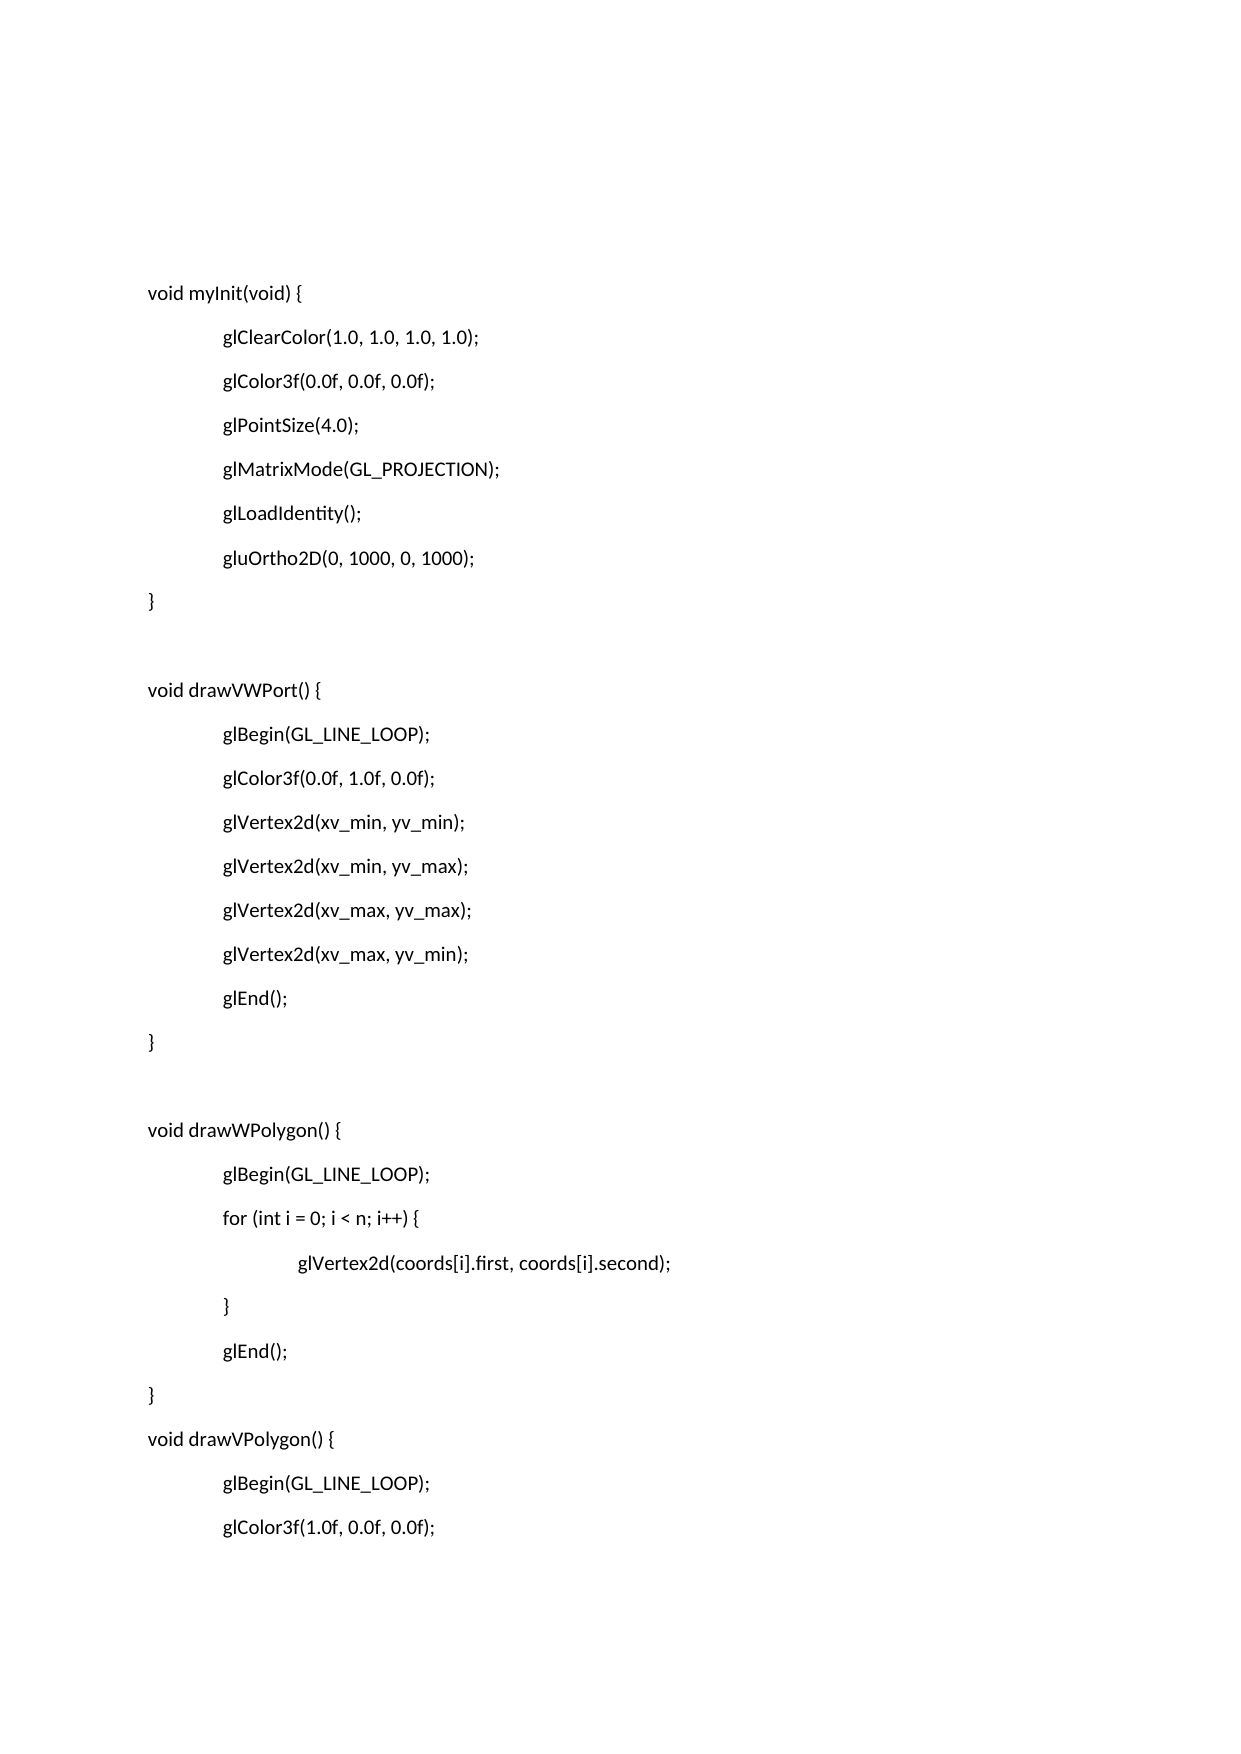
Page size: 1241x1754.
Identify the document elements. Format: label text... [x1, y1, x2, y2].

text } [148, 1294, 1063, 1319]
text glBegin(GL_LINE_LOOP); [148, 721, 1063, 746]
text void myInit(void) { [148, 280, 1063, 306]
text glBegin(GL_LINE_LOOP); [148, 1162, 1063, 1187]
text glVertex2d(xv_min, yv_min); [148, 809, 1063, 834]
text void drawVWPort() { [148, 677, 1063, 702]
text glVertex2d(xv_max, yv_min); [148, 941, 1063, 967]
text glBegin(GL_LINE_LOOP); [148, 1470, 1063, 1495]
text void drawVPolygon() { [148, 1426, 1063, 1451]
text glMatrixMode(GL_PROJECTION); [148, 457, 1063, 482]
text for (int i = 0; i < n; i++) { [148, 1206, 1063, 1231]
text } [148, 1029, 1063, 1055]
text glLoadIdentity(); [148, 501, 1063, 526]
text glEnd(); [148, 1338, 1063, 1363]
text glVertex2d(xv_min, yv_max); [148, 853, 1063, 878]
text } [148, 589, 1063, 614]
text glColor3f(0.0f, 1.0f, 0.0f); [148, 765, 1063, 790]
text glVertex2d(xv_max, yv_max); [148, 897, 1063, 923]
text glEnd(); [148, 985, 1063, 1011]
text glPointSize(4.0); [148, 412, 1063, 438]
text glVertex2d(coords[i].first, coords[i].second); [148, 1250, 1063, 1275]
text void drawWPolygon() { [148, 1117, 1063, 1143]
text glColor3f(1.0f, 0.0f, 0.0f); [148, 1514, 1063, 1539]
text } [148, 1382, 1063, 1407]
text glClearColor(1.0, 1.0, 1.0, 1.0); [148, 324, 1063, 350]
text gluOrtho2D(0, 1000, 0, 1000); [148, 545, 1063, 570]
text glColor3f(0.0f, 0.0f, 0.0f); [148, 368, 1063, 394]
